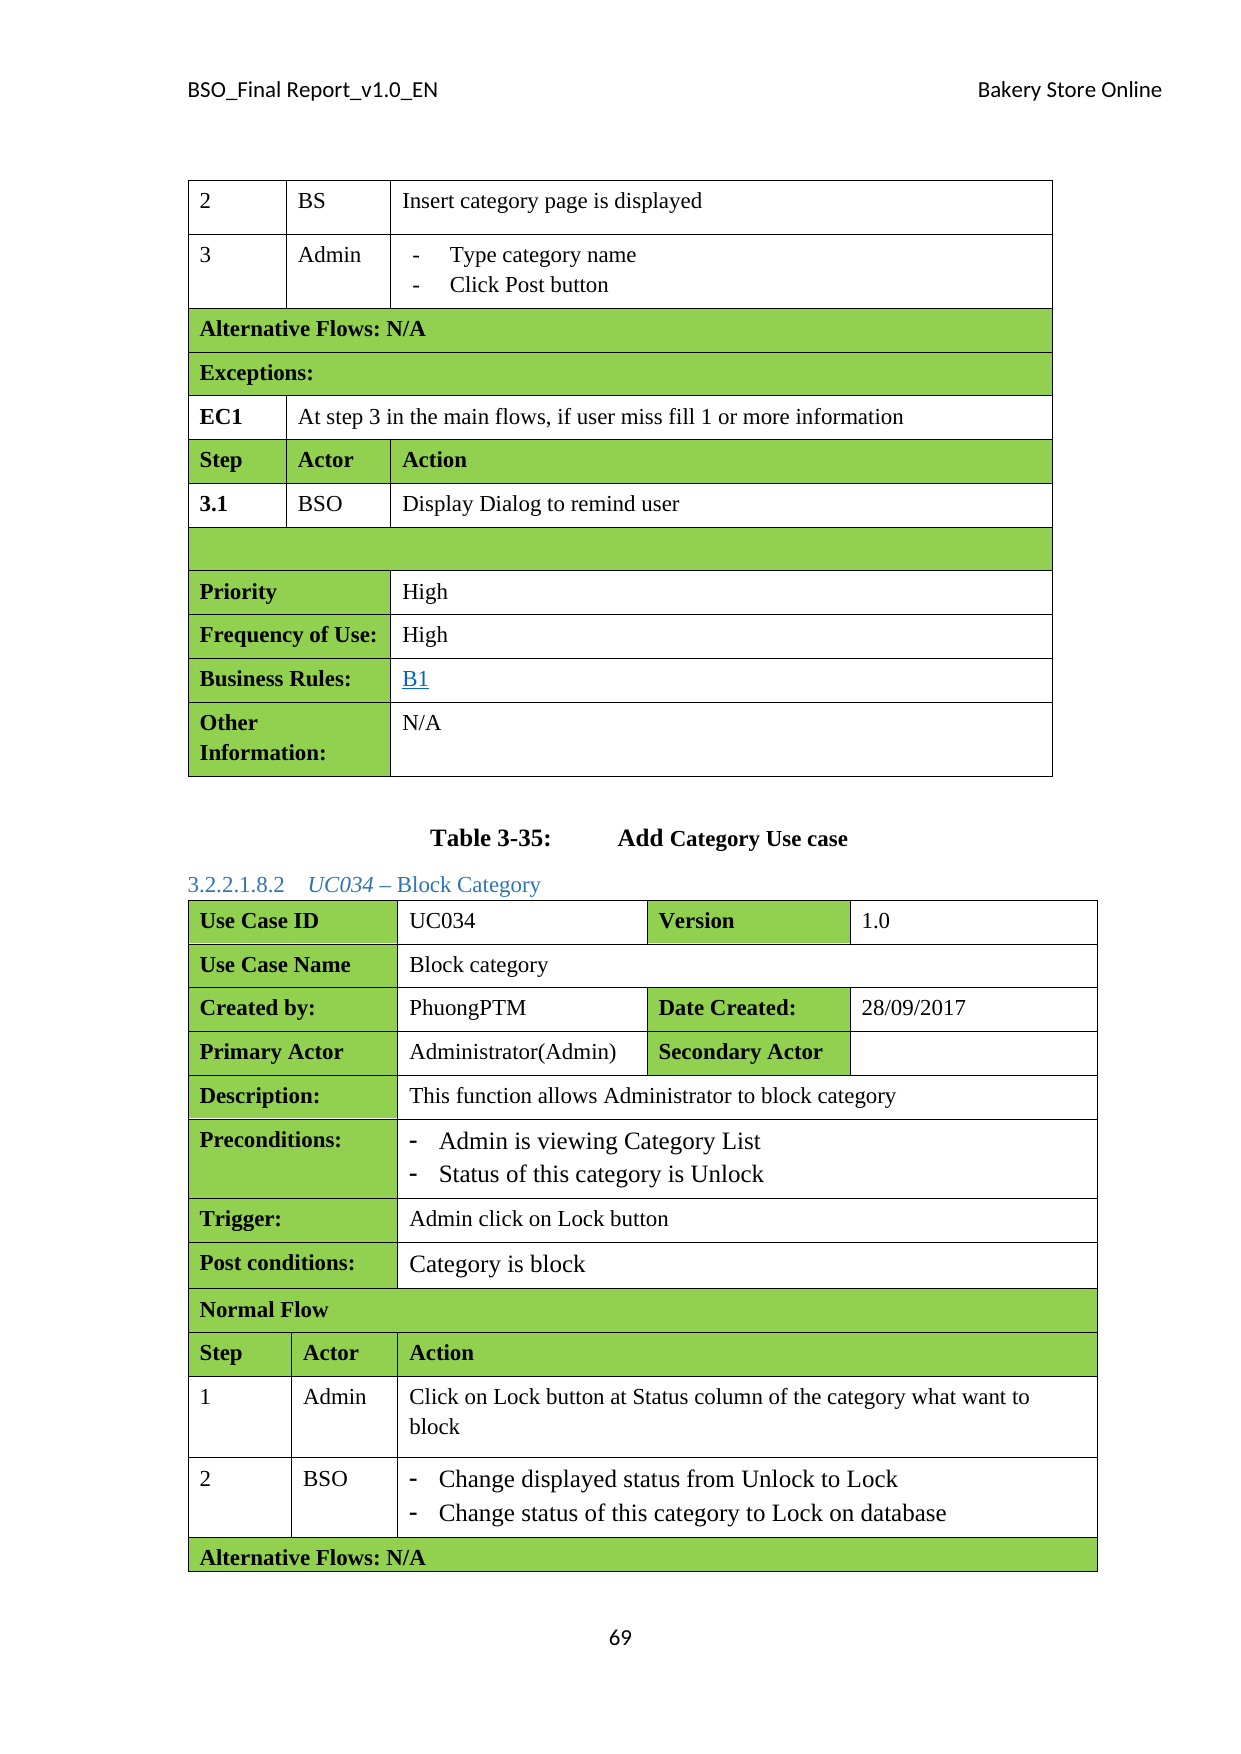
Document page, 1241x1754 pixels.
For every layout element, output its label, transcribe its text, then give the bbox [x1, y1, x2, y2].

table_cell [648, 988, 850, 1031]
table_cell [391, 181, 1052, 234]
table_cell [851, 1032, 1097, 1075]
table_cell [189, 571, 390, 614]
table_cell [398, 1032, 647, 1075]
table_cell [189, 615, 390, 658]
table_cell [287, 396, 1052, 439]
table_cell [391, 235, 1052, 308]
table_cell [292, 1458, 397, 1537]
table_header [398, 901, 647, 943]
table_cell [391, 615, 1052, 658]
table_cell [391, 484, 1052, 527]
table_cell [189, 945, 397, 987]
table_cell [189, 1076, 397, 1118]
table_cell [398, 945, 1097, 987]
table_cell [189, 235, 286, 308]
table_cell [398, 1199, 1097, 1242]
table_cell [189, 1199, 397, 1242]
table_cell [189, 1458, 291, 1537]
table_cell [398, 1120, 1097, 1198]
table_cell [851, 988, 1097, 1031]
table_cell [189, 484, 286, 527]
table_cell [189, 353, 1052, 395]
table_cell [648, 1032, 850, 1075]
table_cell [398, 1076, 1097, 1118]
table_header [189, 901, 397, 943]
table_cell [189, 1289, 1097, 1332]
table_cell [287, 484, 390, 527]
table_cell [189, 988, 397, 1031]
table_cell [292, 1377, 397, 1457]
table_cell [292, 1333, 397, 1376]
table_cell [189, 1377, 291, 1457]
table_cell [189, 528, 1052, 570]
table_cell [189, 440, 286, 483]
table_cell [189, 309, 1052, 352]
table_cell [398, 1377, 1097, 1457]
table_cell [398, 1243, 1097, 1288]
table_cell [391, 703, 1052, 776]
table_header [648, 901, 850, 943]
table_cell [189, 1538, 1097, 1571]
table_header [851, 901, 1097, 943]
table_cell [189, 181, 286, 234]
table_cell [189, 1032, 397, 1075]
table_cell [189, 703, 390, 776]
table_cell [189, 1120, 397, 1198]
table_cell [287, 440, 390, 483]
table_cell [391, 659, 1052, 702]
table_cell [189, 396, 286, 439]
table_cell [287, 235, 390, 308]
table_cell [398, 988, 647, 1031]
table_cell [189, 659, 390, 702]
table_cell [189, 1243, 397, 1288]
text Add Category Use case [225, 823, 1053, 852]
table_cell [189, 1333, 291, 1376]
subtitle UC034 – Block Category [187, 871, 1053, 898]
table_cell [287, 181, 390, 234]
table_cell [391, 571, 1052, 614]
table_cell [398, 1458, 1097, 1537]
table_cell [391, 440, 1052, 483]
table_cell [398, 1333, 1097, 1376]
